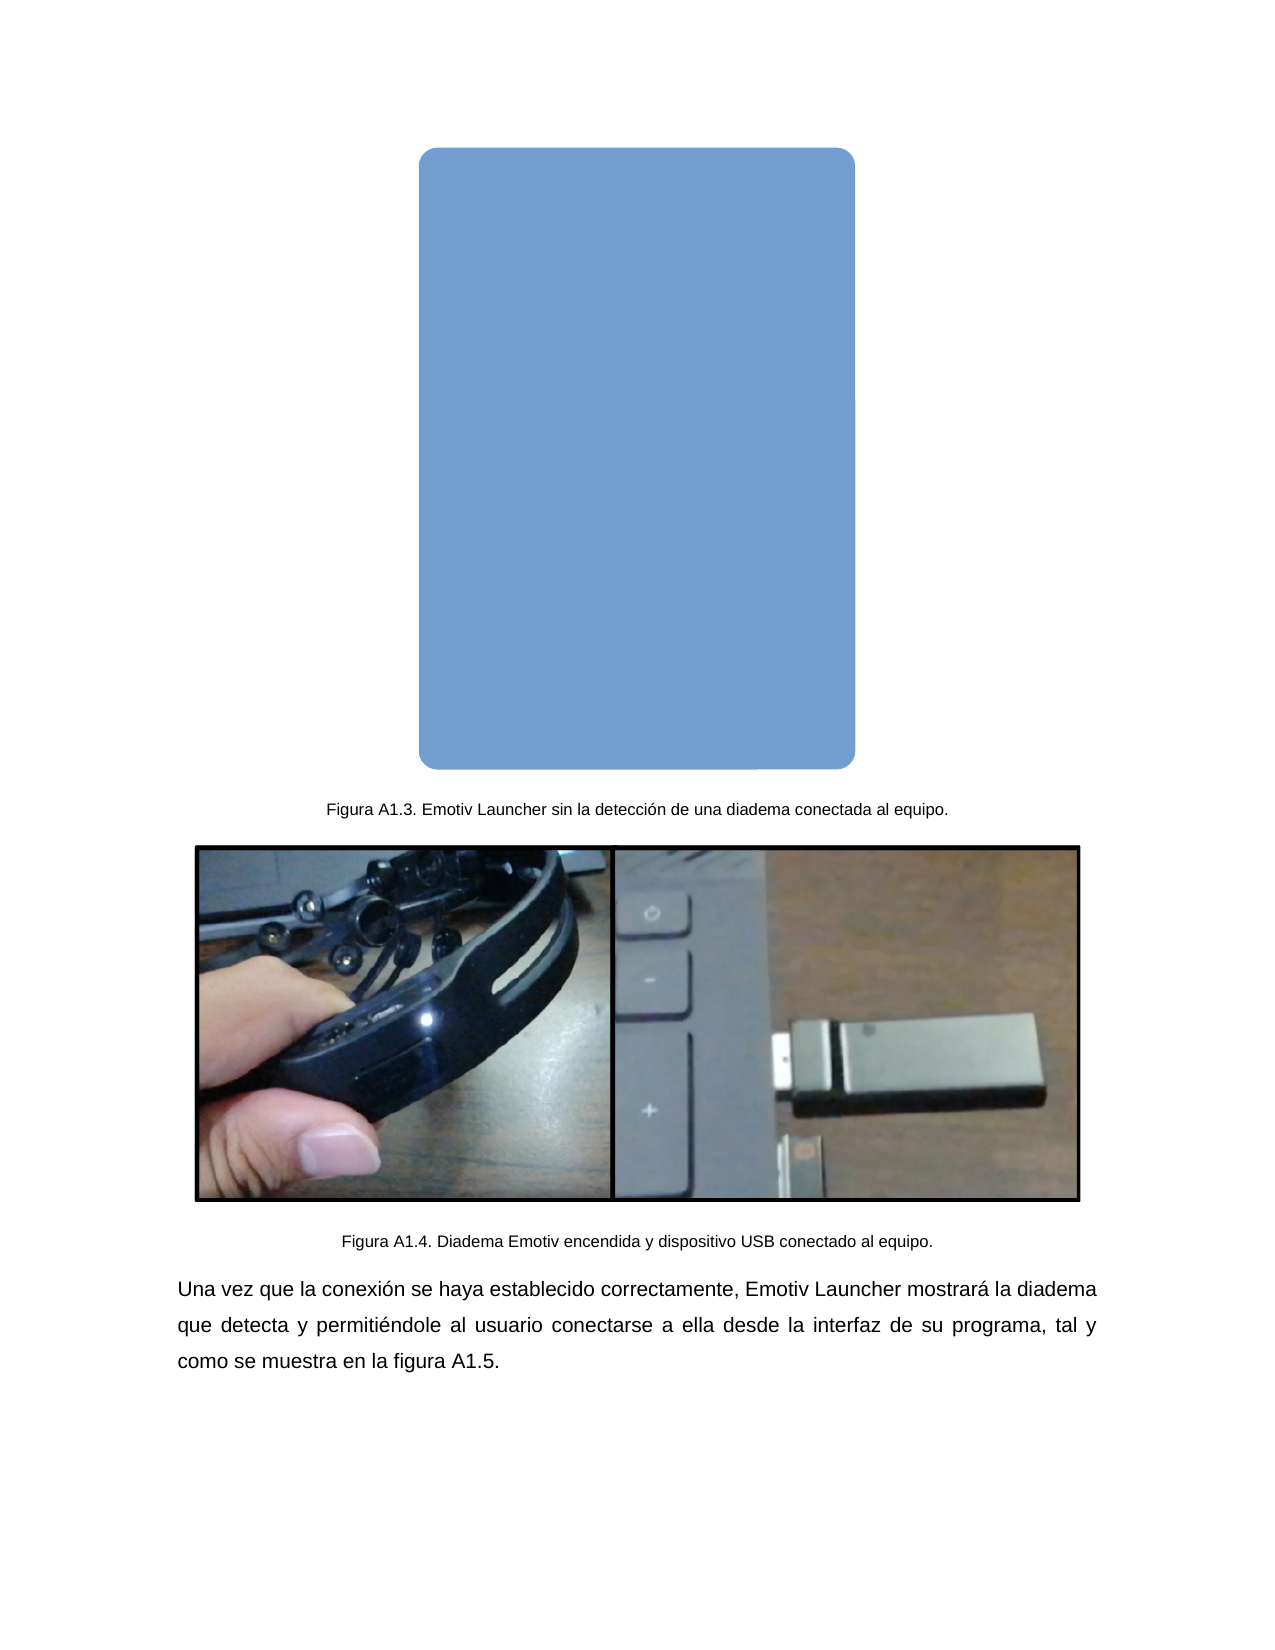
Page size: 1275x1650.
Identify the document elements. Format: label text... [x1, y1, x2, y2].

text Figura A1.3. Emotiv Launcher sin la detección de una diadema conectada al equipo. [177, 800, 1098, 819]
text Una vez que la conexión se haya establecido correctamente, Emotiv Launcher mostrará la diadema que detecta y permitiéndole al usuario conectarse a ella desde la interfaz de su programa, tal y como se muestra en la figura A1.5. [177, 1277, 1098, 1373]
text Figura A1.4. Diadema Emotiv encendida y dispositivo USB conectado al equipo. [177, 1232, 1098, 1251]
picture [194, 845, 1081, 1202]
